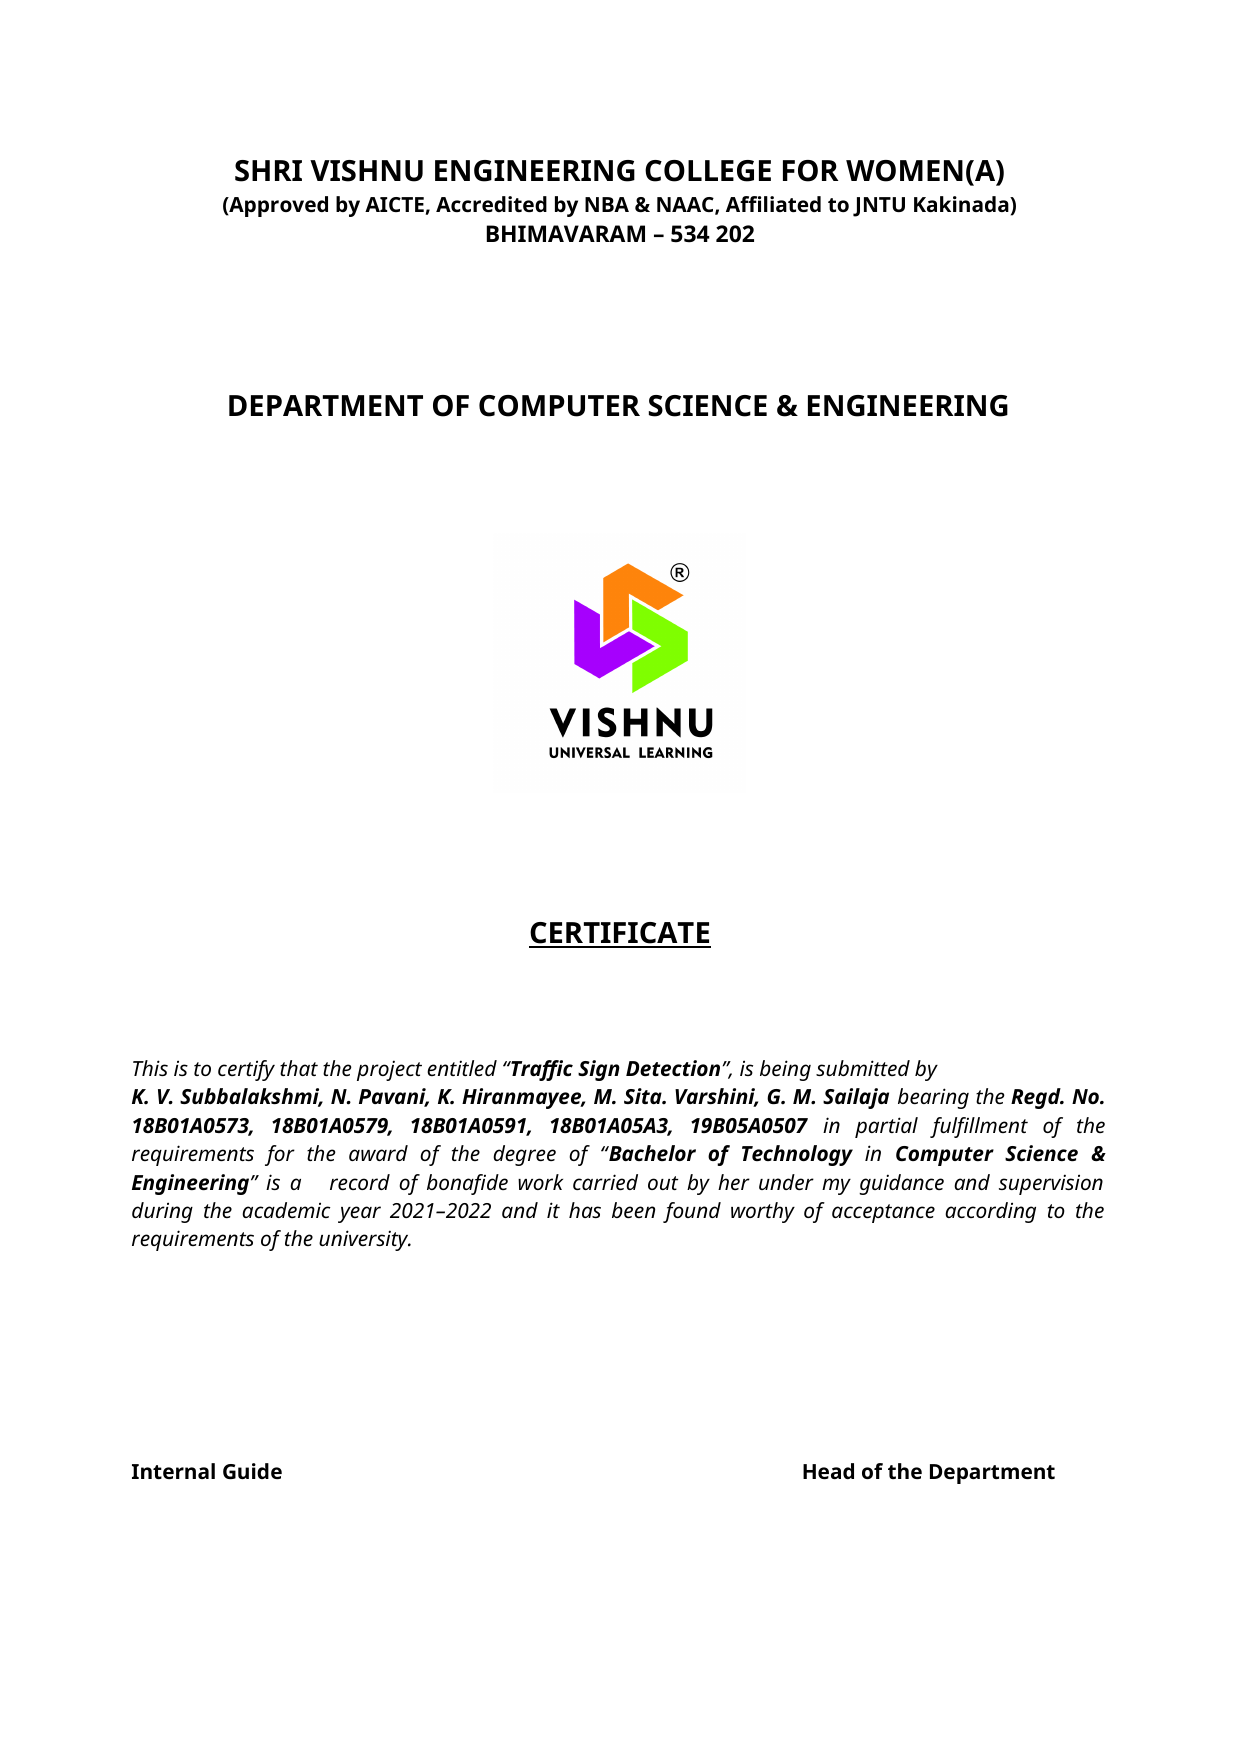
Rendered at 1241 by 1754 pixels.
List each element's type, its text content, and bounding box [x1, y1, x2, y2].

text CERTIFICATE [131, 912, 1108, 952]
text (Approved by AICTE, Accredited by NBA & NAAC, Affiliated to JNTU Kakinada) [131, 190, 1108, 218]
text BHIMAVARAM – 534 202 [131, 218, 1108, 249]
text SHRI VISHNU ENGINEERING COLLEGE FOR WOMEN(A) [131, 150, 1108, 190]
picture [493, 533, 746, 793]
text DEPARTMENT OF COMPUTER SCIENCE & ENGINEERING [131, 386, 1105, 425]
text K. V. Subbalakshmi, N. Pavani, K. Hiranmayee, M. Sita. Varshini, G. M. Sailaja bearing the Regd. No. 18B01A0573, 18B01A0579, 18B01A0591, 18B01A05A3, 19B05A0507 in partial fulfillment of the requirements for the award of the degree of “Bachelor of Technology in Computer Science & Engineering” is a record of bonafide work carried out by her under my guidance and supervision during the academic year 2021–2022 and it has been found worthy of acceptance according to the requirements of the university. [131, 1082, 1108, 1253]
text Internal Guide Head of the Department [131, 1457, 1108, 1486]
text This is to certify that the project entitled “Traffic Sign Detection”, is being submitted by [131, 1054, 1108, 1082]
